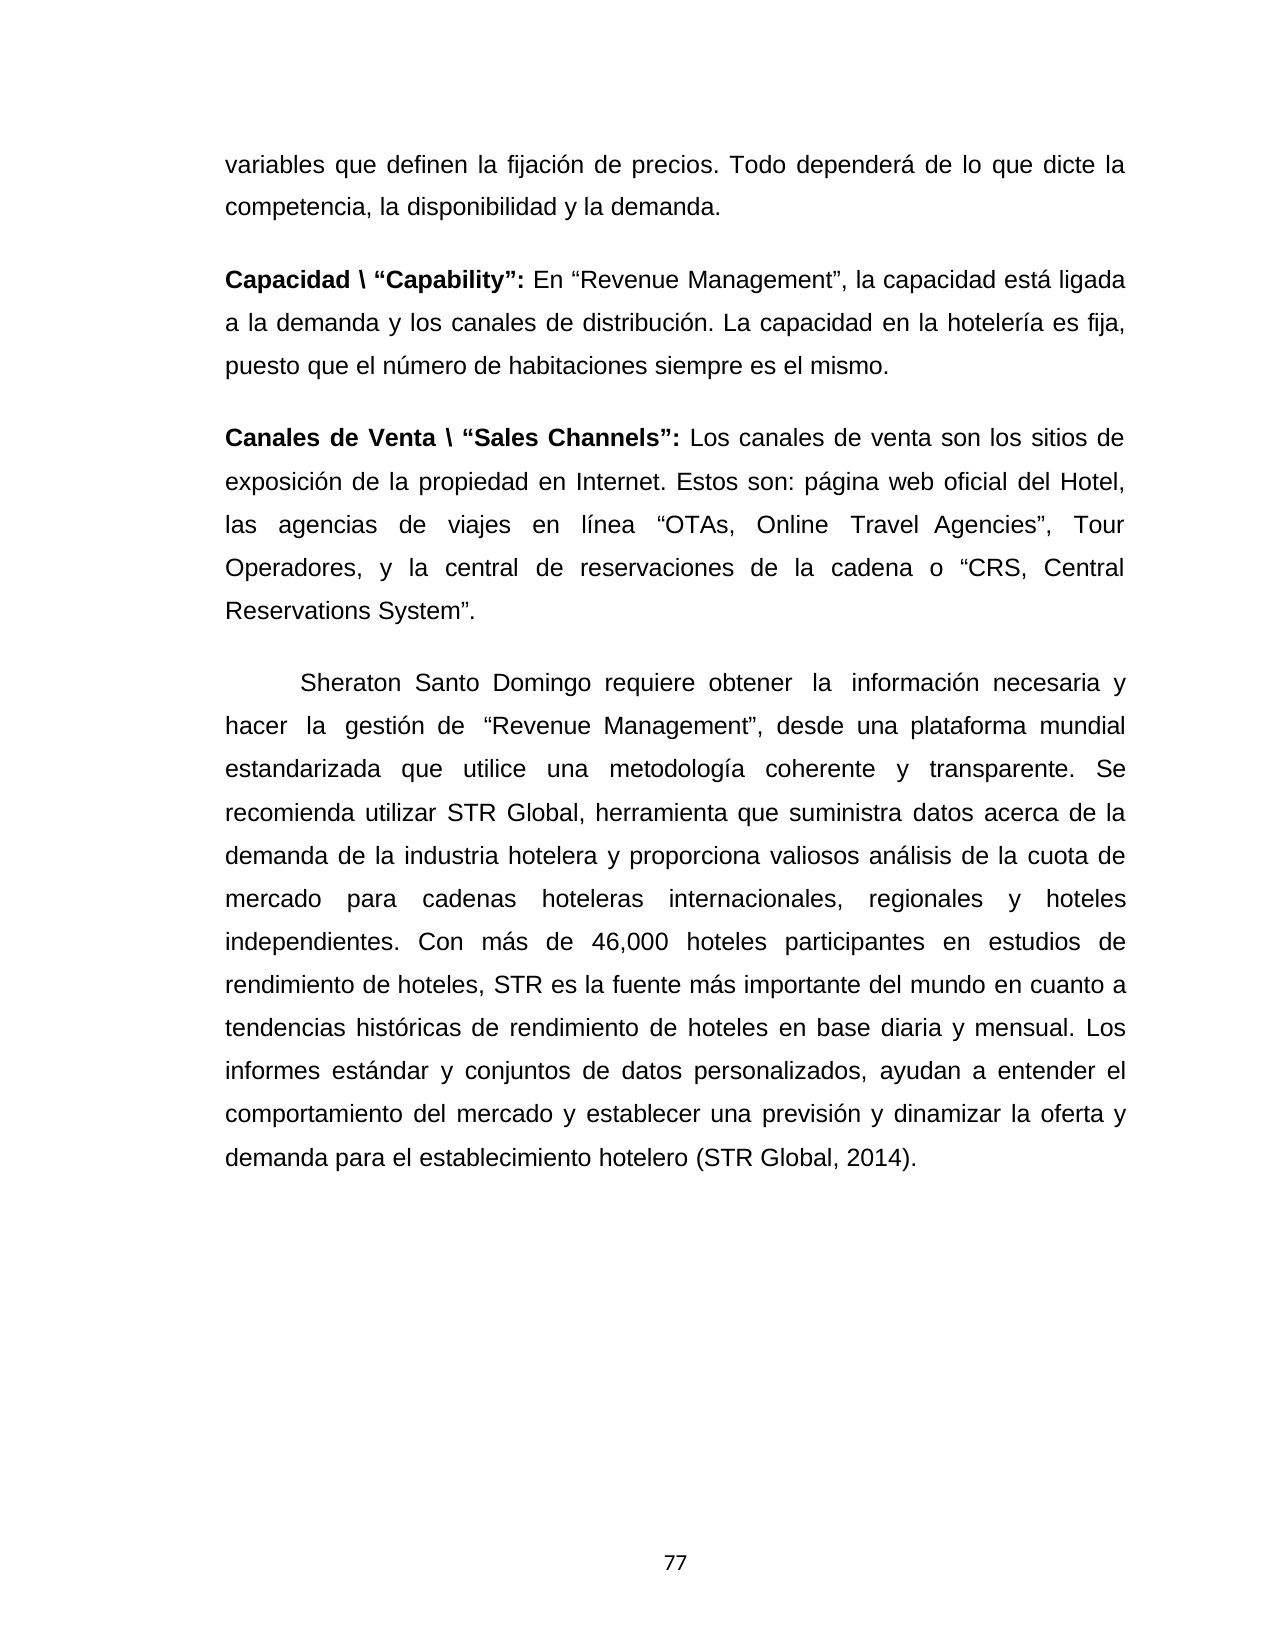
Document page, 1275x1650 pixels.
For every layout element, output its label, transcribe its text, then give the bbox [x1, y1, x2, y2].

text Capacidad \ “Capability”: En “Revenue Management”, la capacidad está ligada a la demanda y los canales de distribución. La capacidad en la hotelería es fija, puesto que el número de habitaciones siempre es el mismo. [225, 265, 1126, 380]
text Canales de Venta \ “Sales Channels”: Los canales de venta son los sitios de exposición de la propiedad en Internet. Estos son: página web oficial del Hotel, las agencias de viajes en línea “OTAs, Online Travel Agencies”, Tour Operadores, y la central de reservaciones de la cadena o “CRS, Central Reservations System”. [225, 423, 1125, 624]
text Sheraton Santo Domingo requiere obtener la información necesaria y hacer la gestión de “Revenue Management”, desde una plataforma mundial estandarizada que utilice una metodología coherente y transparente. Se recomienda utilizar STR Global, herramienta que suministra datos acerca de la demanda de la industria hotelera y proporciona valiosos análisis de la cuota de mercado para cadenas hoteleras internacionales, regionales y hoteles independientes. Con más de 46,000 hoteles participantes en estudios de rendimiento de hoteles, STR es la fuente más importante del mundo en cuanto a tendencias históricas de rendimiento de hoteles en base diaria y mensual. Los informes estándar y conjuntos de datos personalizados, ayudan a entender el comportamiento del mercado y establecer una previsión y dinamizar la oferta y demanda para el establecimiento hotelero (STR Global, 2014). [225, 668, 1126, 1171]
text variables que definen la fijación de precios. Todo dependerá de lo que dicte la competencia, la disponibilidad y la demanda. [225, 149, 1125, 221]
